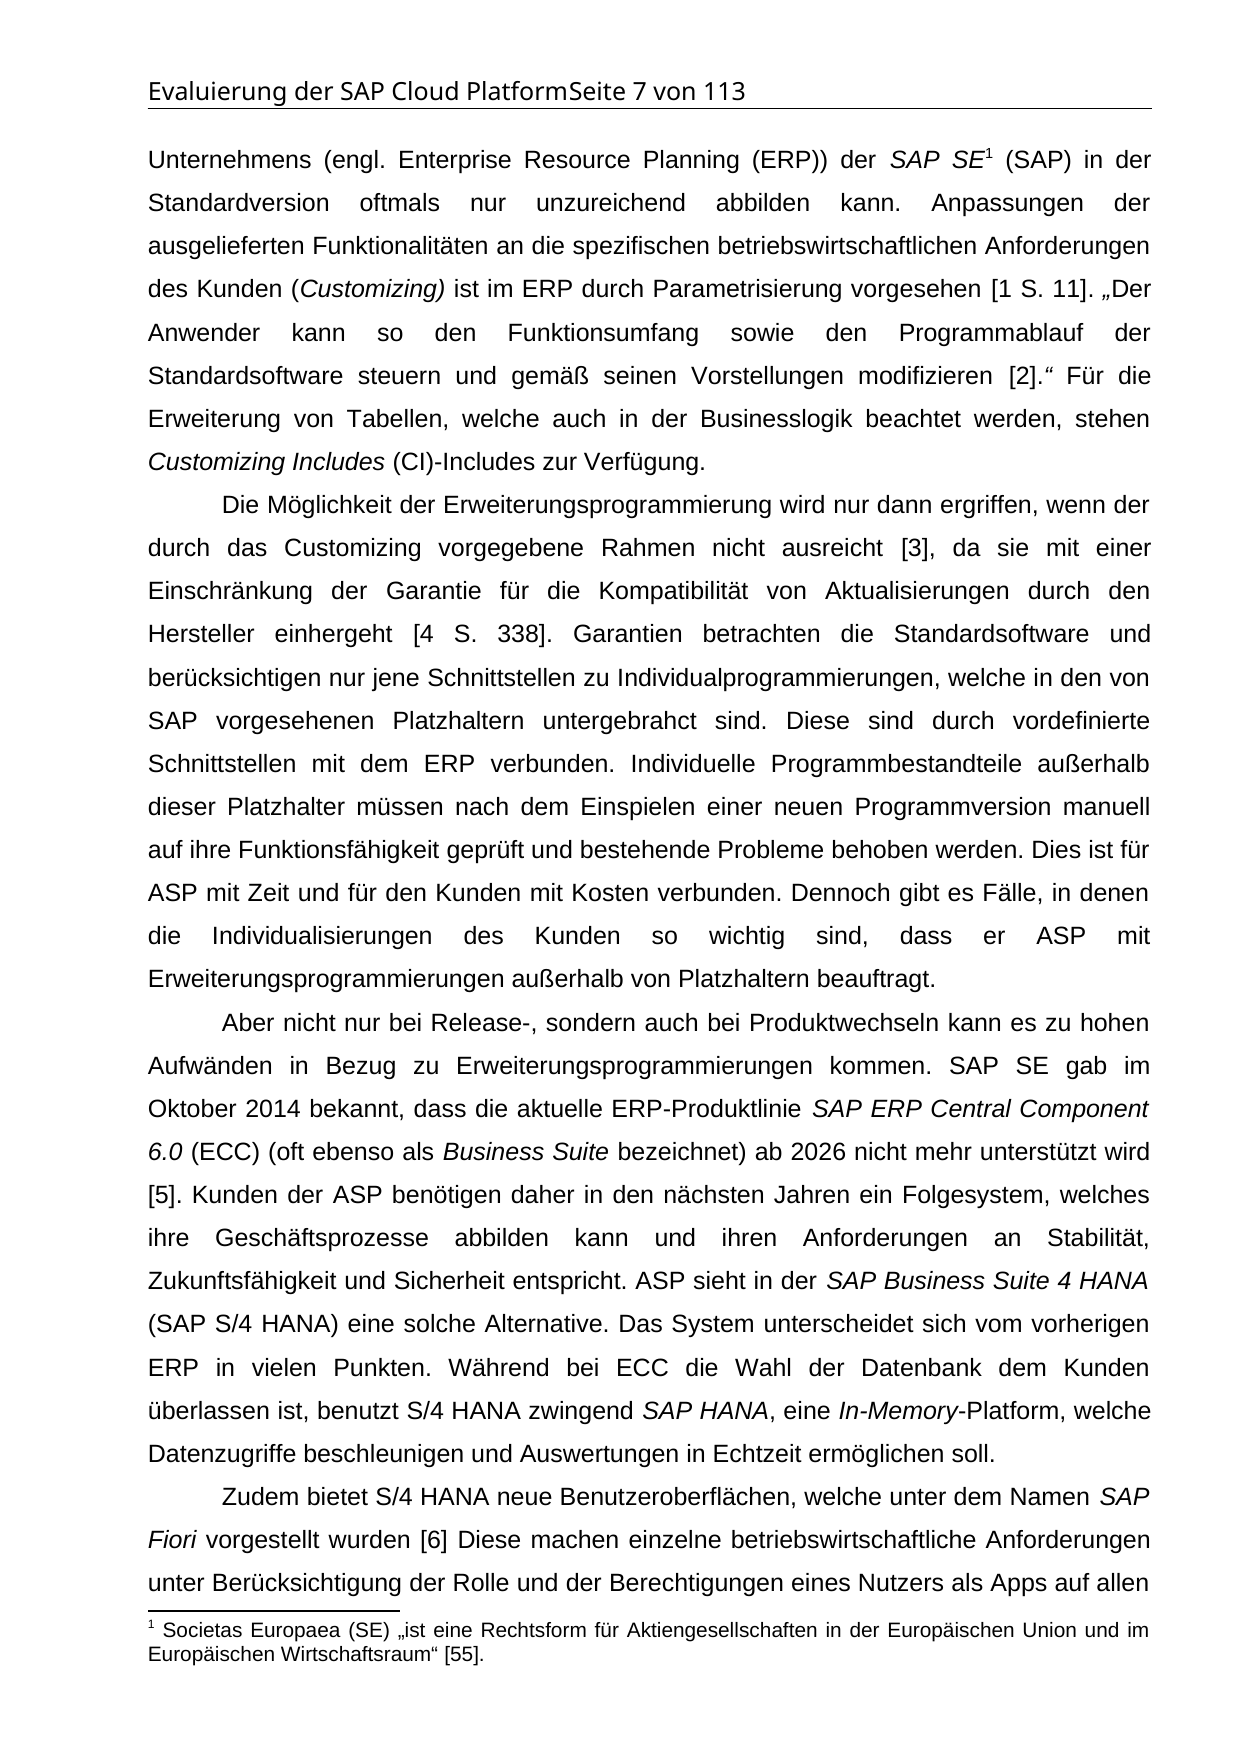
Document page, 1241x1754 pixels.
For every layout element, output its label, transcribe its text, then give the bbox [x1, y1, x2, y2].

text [148, 145, 1152, 476]
text Die Möglichkeit der Erweiterungsprogrammierung wird nur dann ergriffen, wenn der durch das Customizing vorgegebene Rahmen nicht ausreicht, da sie mit einer Einschränkung der Garantie für die Kompatibilität von Aktualisierungen durch den Hersteller einhergeht. Garantien betrachten die Standardsoftware und berücksichtigen nur jene Schnittstellen zu Individualprogrammierungen, welche in den von SAP vorgesehenen Platzhaltern untergebrahct sind. Diese sind durch vordefinierte Schnittstellen mit dem ERP verbunden. Individuelle Programmbestandteile außerhalb dieser Platzhalter müssen nach dem Einspielen einer neuen Programmversion manuell auf ihre Funktionsfähigkeit geprüft und bestehende Probleme behoben werden. Dies ist für ASP mit Zeit und für den Kunden mit Kosten verbunden. Dennoch gibt es Fälle, in denen die Individualisierungen des Kunden so wichtig sind, dass er ASP mit Erweiterungsprogrammierungen außerhalb von Platzhaltern beauftragt. [148, 490, 1152, 993]
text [148, 1482, 1152, 1597]
text Aber nicht nur bei Release-, sondern auch bei Produktwechseln kann es zu hohen Aufwänden in Bezug zu Erweiterungsprogrammierungen kommen. SAP SE gab im Oktober 2014 bekannt, dass die aktuelle ERP-Produktlinie SAP ERP Central Component 6.0 (ECC) (oft ebenso als Business Suite bezeichnet) ab 2026 nicht mehr unterstützt wird. Kunden der ASP benötigen daher in den nächsten Jahren ein Folgesystem, welches ihre Geschäftsprozesse abbilden kann und ihren Anforderungen an Stabilität, Zukunftsfähigkeit und Sicherheit entspricht. ASP sieht in der SAP Business Suite 4 HANA (SAP S/4 HANA) eine solche Alternative. Das System unterscheidet sich vom vorherigen ERP in vielen Punkten. Während bei ECC die Wahl der Datenbank dem Kunden überlassen ist, benutzt S/4 HANA zwingend SAP HANA, eine In-Memory-Platform, welche Datenzugriffe beschleunigen und Auswertungen in Echtzeit ermöglichen soll. [148, 1008, 1152, 1468]
